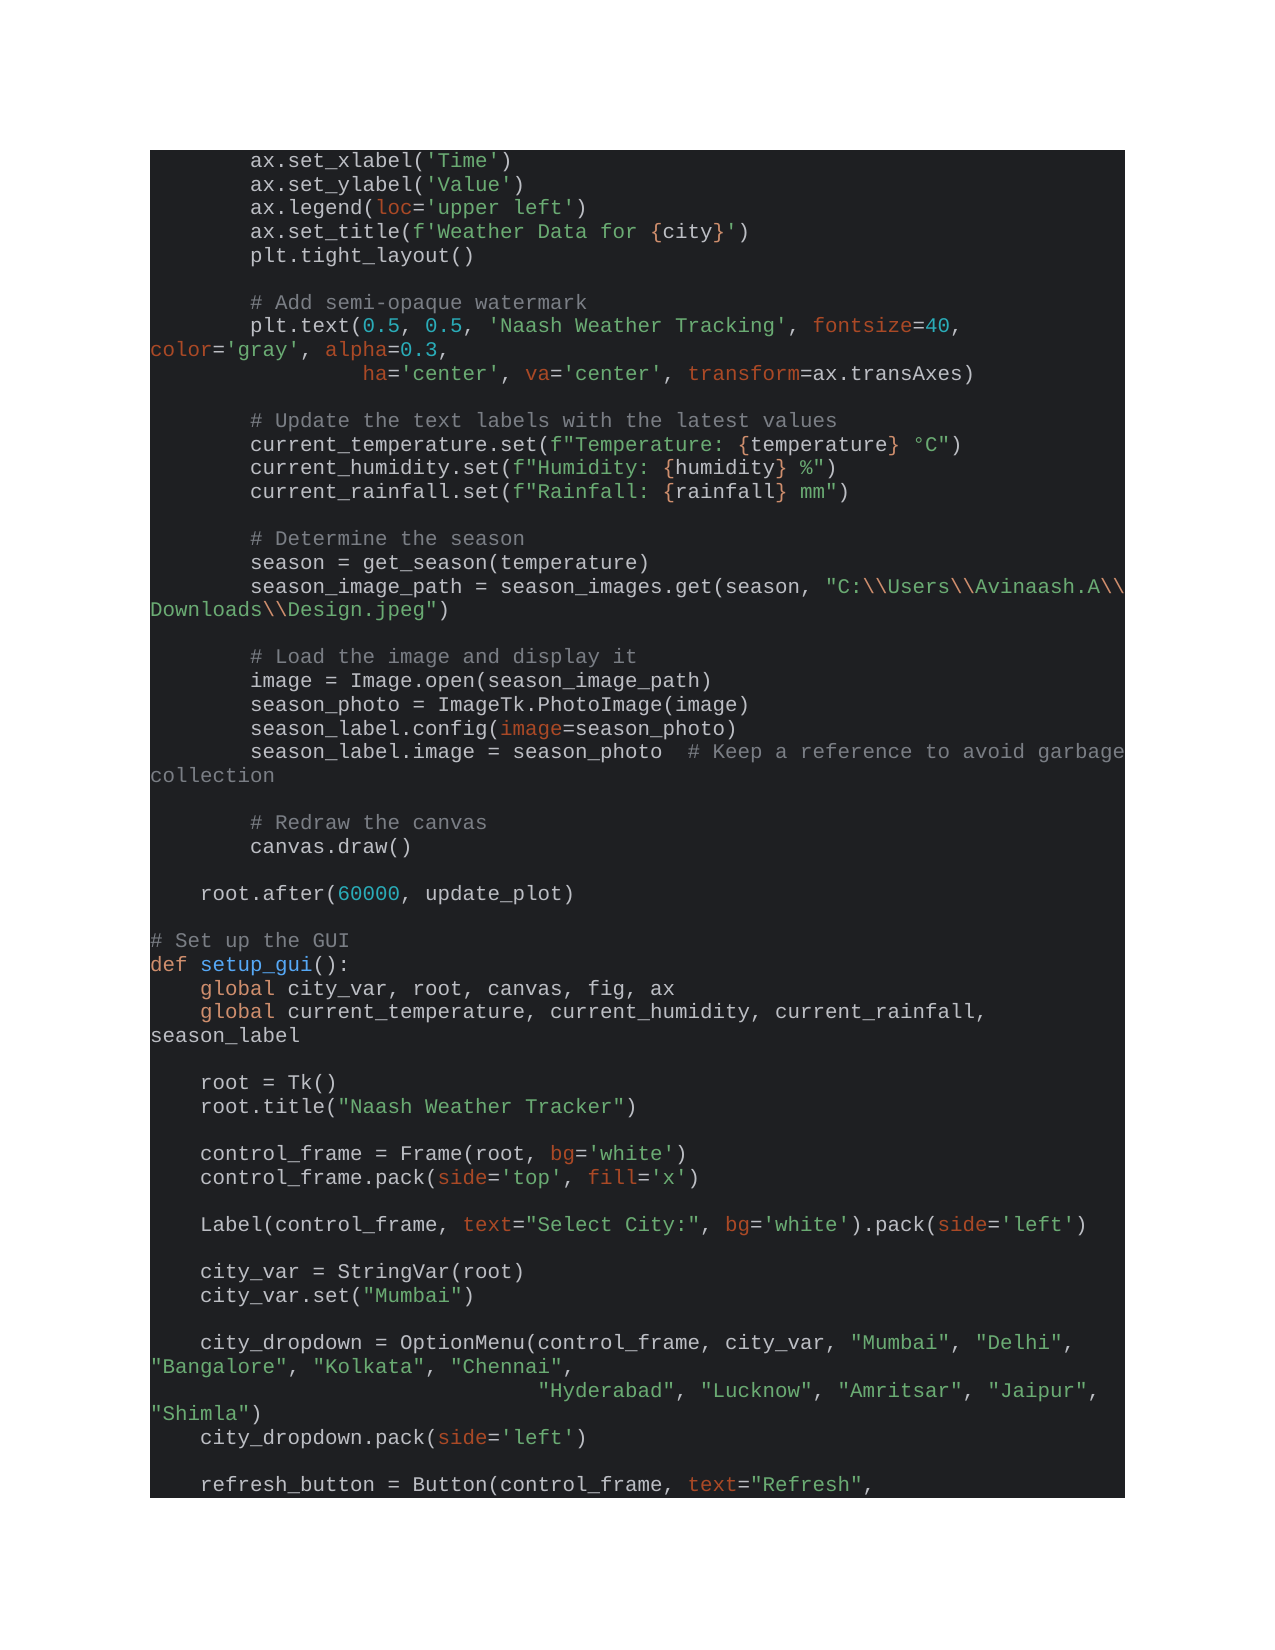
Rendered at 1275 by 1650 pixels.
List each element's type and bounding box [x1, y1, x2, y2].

text [150, 150, 1125, 1498]
